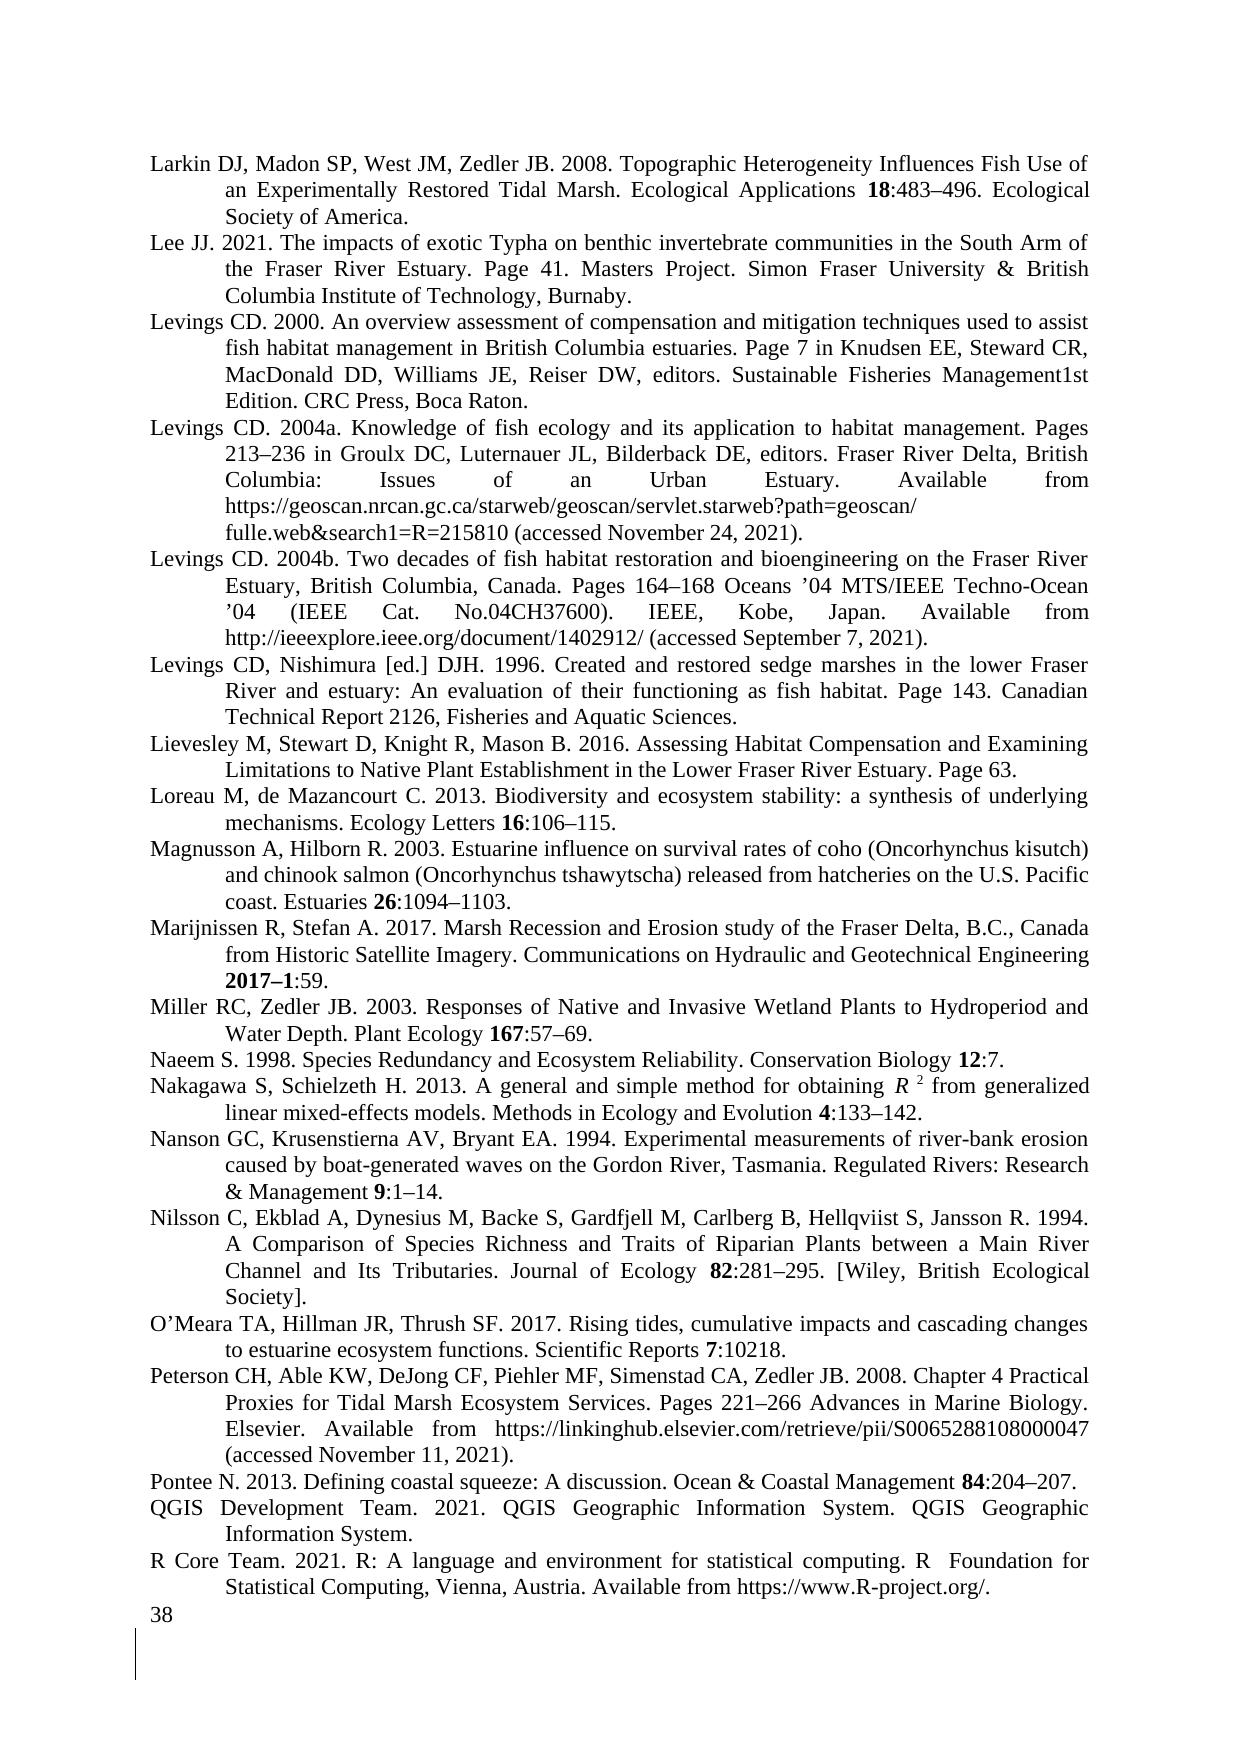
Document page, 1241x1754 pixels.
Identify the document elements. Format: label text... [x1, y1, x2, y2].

text Peterson CH, Able KW, DeJong CF, Piehler MF, Simenstad CA, Zedler JB. 2008. Chapter 4 Practical Proxies for Tidal Marsh Ecosystem Services. Pages 221–266 Advances in Marine Biology. Elsevier. Available from https://linkinghub.elsevier.com/retrieve/pii/S0065288108000047 (accessed November 11, 2021). [150, 1362, 1090, 1468]
text O’Meara TA, Hillman JR, Thrush SF. 2017. Rising tides, cumulative impacts and cascading changes to estuarine ecosystem functions. Scientific Reports 7:10218. [150, 1309, 1090, 1362]
text Levings CD. 2004a. Knowledge of fish ecology and its application to habitat management. Pages 213–236 in Groulx DC, Luternauer JL, Bilderback DE, editors. Fraser River Delta, British Columbia: Issues of an Urban Estuary. Available from https://geoscan.nrcan.gc.ca/starweb/geoscan/servlet.starweb?path=geoscan/fulle.web&search1=R=215810 (accessed November 24, 2021). [150, 413, 1090, 545]
text QGIS Development Team. 2021. QGIS Geographic Information System. QGIS Geographic Information System. [150, 1494, 1090, 1547]
text Larkin DJ, Madon SP, West JM, Zedler JB. 2008. Topographic Heterogeneity Influences Fish Use of an Experimentally Restored Tidal Marsh. Ecological Applications 18:483–496. Ecological Society of America. [150, 150, 1090, 229]
text Levings CD, Nishimura [ed.] DJH. 1996. Created and restored sedge marshes in the lower Fraser River and estuary: An evaluation of their functioning as fish habitat. Page 143. Canadian Technical Report 2126, Fisheries and Aquatic Sciences. [150, 651, 1090, 730]
text Naeem S. 1998. Species Redundancy and Ecosystem Reliability. Conservation Biology 12:7. [150, 1046, 1090, 1072]
text Levings CD. 2004b. Two decades of fish habitat restoration and bioengineering on the Fraser River Estuary, British Columbia, Canada. Pages 164–168 Oceans ’04 MTS/IEEE Techno-Ocean ’04 (IEEE Cat. No.04CH37600). IEEE, Kobe, Japan. Available from http://ieeexplore.ieee.org/document/1402912/ (accessed September 7, 2021). [150, 545, 1090, 651]
text Nilsson C, Ekblad A, Dynesius M, Backe S, Gardfjell M, Carlberg B, Hellqviist S, Jansson R. 1994. A Comparison of Species Richness and Traits of Riparian Plants between a Main River Channel and Its Tributaries. Journal of Ecology 82:281–295. [Wiley, British Ecological Society]. [150, 1204, 1090, 1309]
text Nanson GC, Krusenstierna AV, Bryant EA. 1994. Experimental measurements of river-bank erosion caused by boat-generated waves on the Gordon River, Tasmania. Regulated Rivers: Research & Management 9:1–14. [150, 1125, 1090, 1204]
text Levings CD. 2000. An overview assessment of compensation and mitigation techniques used to assist fish habitat management in British Columbia estuaries. Page 7 in Knudsen EE, Steward CR, MacDonald DD, Williams JE, Reiser DW, editors. Sustainable Fisheries Management1st Edition. CRC Press, Boca Raton. [150, 308, 1090, 413]
text Lee JJ. 2021. The impacts of exotic Typha on benthic invertebrate communities in the South Arm of the Fraser River Estuary. Page 41. Masters Project. Simon Fraser University & British Columbia Institute of Technology, Burnaby. [150, 229, 1090, 308]
text Magnusson A, Hilborn R. 2003. Estuarine influence on survival rates of coho (Oncorhynchus kisutch) and chinook salmon (Oncorhynchus tshawytscha) released from hatcheries on the U.S. Pacific coast. Estuaries 26:1094–1103. [150, 835, 1090, 914]
text Nakagawa S, Schielzeth H. 2013. A general and simple method for obtaining R 2 from generalized linear mixed-effects models. Methods in Ecology and Evolution 4:133–142. [150, 1072, 1090, 1125]
text Marijnissen R, Stefan A. 2017. Marsh Recession and Erosion study of the Fraser Delta, B.C., Canada from Historic Satellite Imagery. Communications on Hydraulic and Geotechnical Engineering 2017–1:59. [150, 914, 1090, 993]
text R Core Team. 2021. R: A language and environment for statistical computing. R Foundation for Statistical Computing, Vienna, Austria. Available from https://www.R-project.org/. [150, 1547, 1090, 1599]
text Lievesley M, Stewart D, Knight R, Mason B. 2016. Assessing Habitat Compensation and Examining Limitations to Native Plant Establishment in the Lower Fraser River Estuary. Page 63. [150, 730, 1090, 782]
text Miller RC, Zedler JB. 2003. Responses of Native and Invasive Wetland Plants to Hydroperiod and Water Depth. Plant Ecology 167:57–69. [150, 993, 1090, 1046]
text Loreau M, de Mazancourt C. 2013. Biodiversity and ecosystem stability: a synthesis of underlying mechanisms. Ecology Letters 16:106–115. [150, 782, 1090, 835]
text Pontee N. 2013. Defining coastal squeeze: A discussion. Ocean & Coastal Management 84:204–207. [150, 1468, 1090, 1494]
